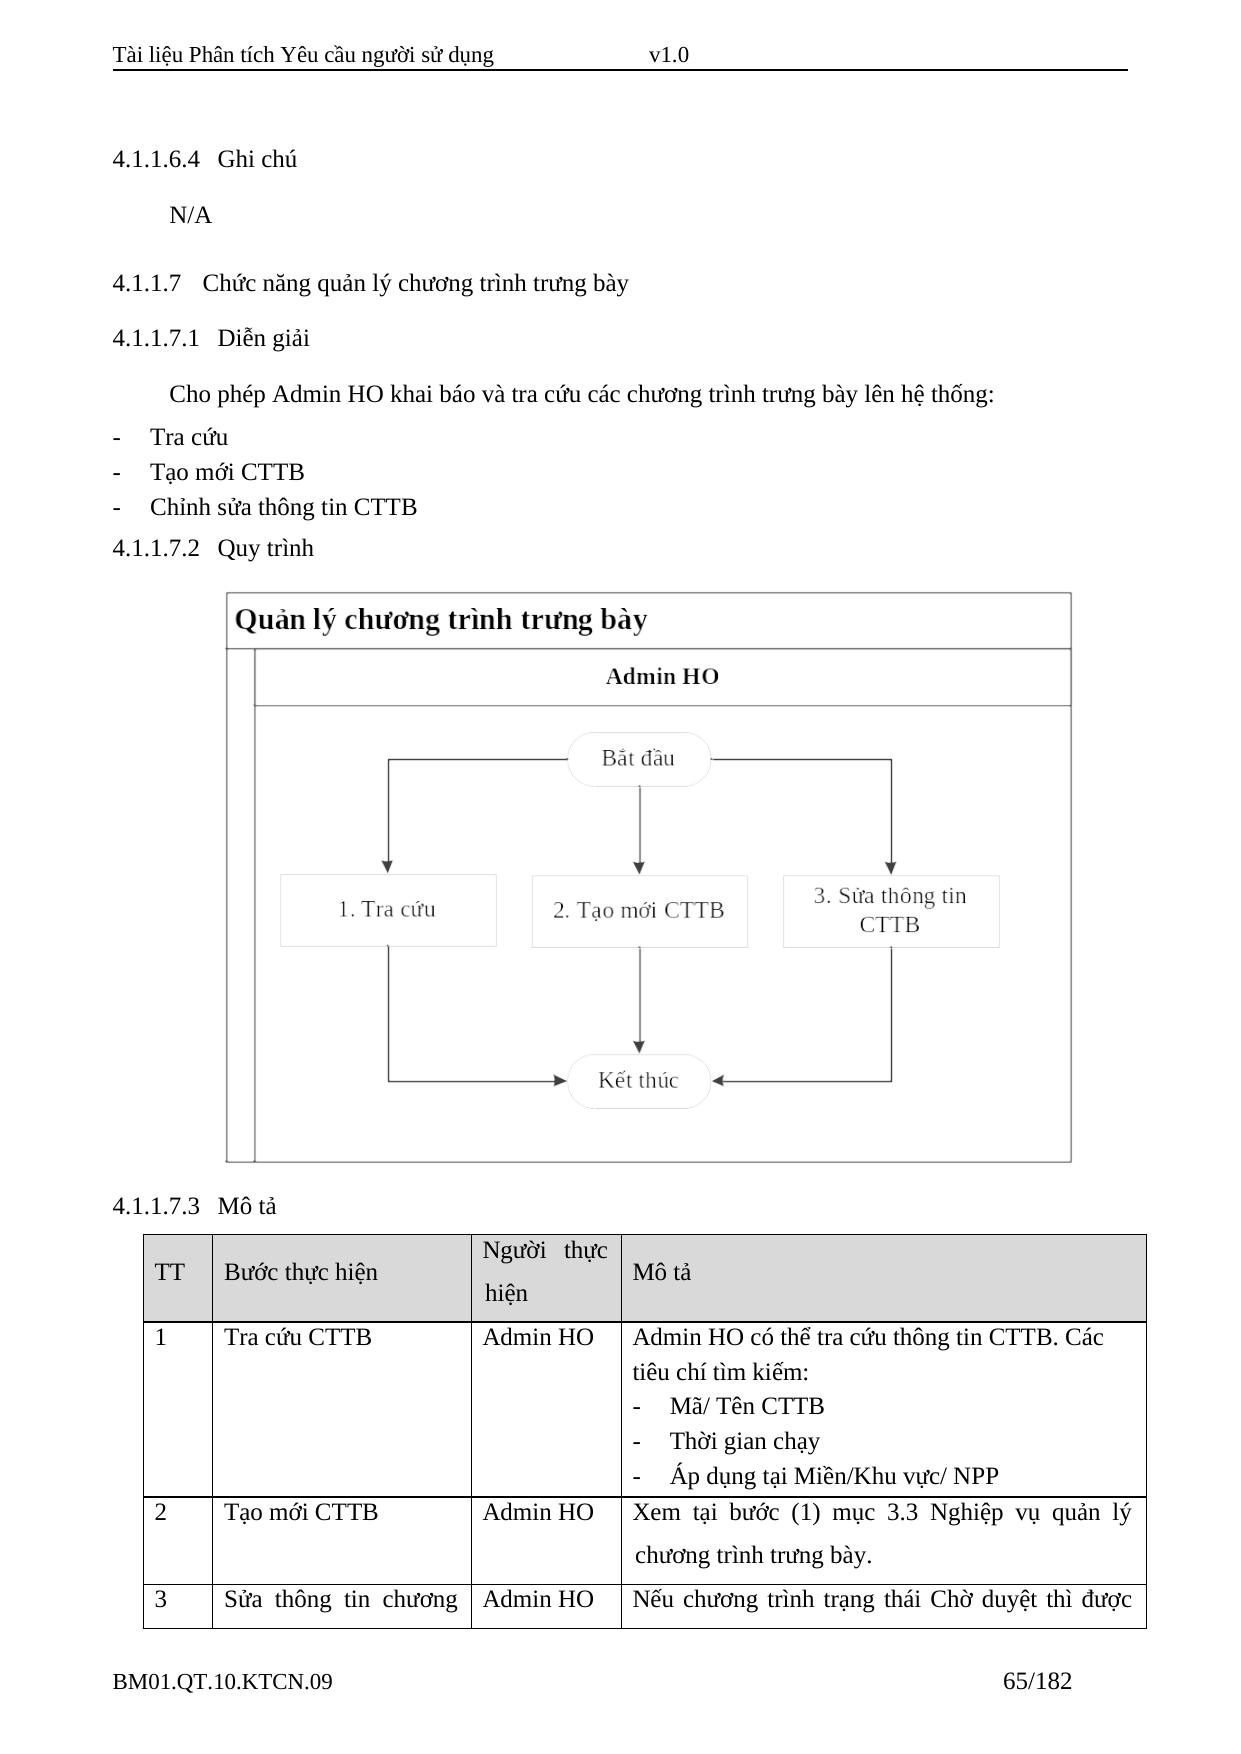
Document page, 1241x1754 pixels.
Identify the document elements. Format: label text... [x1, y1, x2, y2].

table_cell Xem tại bước (1) mục 3.3 Nghiệp vụ quản lý chương trình trưng bày. [622, 1498, 1146, 1583]
subtitle Quy trình [112, 533, 1128, 562]
table_cell Tra cứu CTTB [213, 1323, 471, 1496]
table_cell Admin HO có thể tra cứu thông tin CTTB. Các tiêu chí tìm kiếm: Mã/ Tên CTTB Thời gian chạy Áp dụng tại Miền/Khu vực/ NPP [622, 1323, 1146, 1496]
table_header Bước thực hiện [213, 1235, 471, 1321]
text N/A [169, 200, 1128, 228]
text Tra cứu [112, 422, 1128, 451]
table_cell 3 [144, 1585, 212, 1628]
table_header TT [144, 1235, 212, 1321]
table_cell 2 [144, 1498, 212, 1583]
table_cell Sửa thông tin chương trình [213, 1585, 471, 1628]
table_header Mô tả [622, 1235, 1146, 1321]
table_cell Tạo mới CTTB [213, 1498, 471, 1583]
text Tạo mới CTTB [112, 457, 1128, 486]
text Cho phép Admin HO khai báo và tra cứu các chương trình trưng bày lên hệ thống: [169, 379, 1128, 408]
table_header Người thực hiện [472, 1235, 621, 1321]
table_cell 1 [144, 1323, 212, 1496]
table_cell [622, 1585, 1146, 1628]
table_cell Admin HO [472, 1323, 621, 1496]
table_cell Admin HO [472, 1498, 621, 1583]
subtitle Mô tả [112, 1191, 1128, 1220]
subtitle Diễn giải [112, 323, 1128, 352]
table_cell Admin HO [472, 1585, 621, 1628]
subtitle Ghi chú [112, 144, 1128, 173]
text Chỉnh sửa thông tin CTTB [112, 492, 1128, 521]
subtitle Chức năng quản lý chương trình trưng bày [112, 268, 1128, 297]
